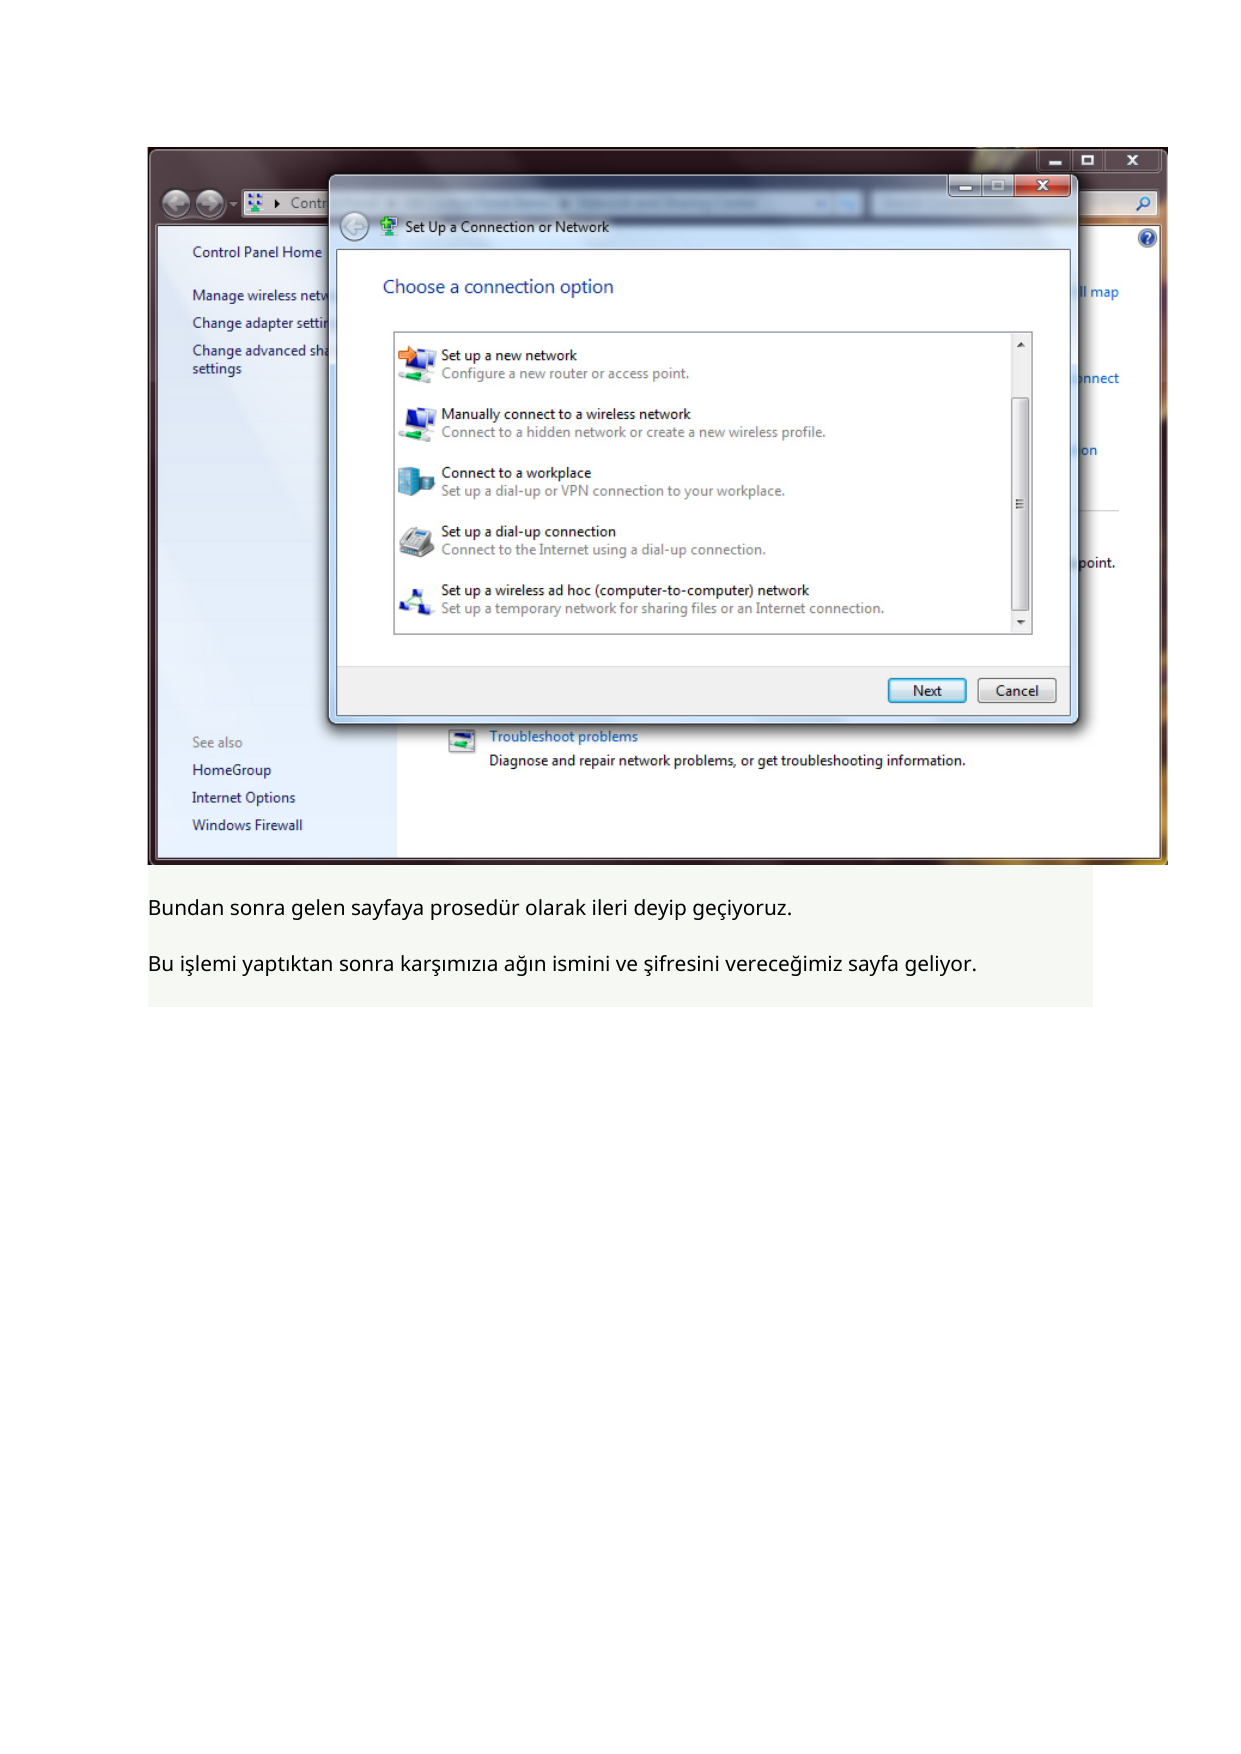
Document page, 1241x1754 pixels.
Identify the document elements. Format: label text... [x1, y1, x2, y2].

picture [147, 147, 1168, 865]
text Bu makalede size interneti kablolu veya kablosuz olarak nasıl dağıtacağınız anlatılacaktır. Öncelikle kablolu internetimizi kablosuz olarak dağıtmayı anlatmakla başlayalım. Ağ ve Paylaşım Merkezinden Bağdaştırıcı ayarlarını değiştirin’e tıklayıp ethernet kartlarımızı görüyoruz. Burada kablolu Ağ bağdaştırıcı ya sağ tıklayıp özellikler diyoruz. Açılan pencerede Paylaşım sekmesinin altındaki ayarları aşağıdaki gibi değiştiriyoruz ve tamam deyip çıkıyoruz. Artık kuracağımız Kablosuz Ağ’da internetimizi paylaşılabilir.Şimdi kablosuz ağ kurulumuna geçebiliriz. Ağ ve Paylaşım Merkezi’nde Yeni bir bağlantı veya Ağ kur’a tıklıyoruz. Daha sonra açılan sayfada Kablosuz Geçici(Bilgisayarlar Arası) Ağ Kur’a tıklıyoruz. Bundan sonra gelen sayfaya prosedür olarak ileri deyip geçiyoruz. Bu işlemi yaptıktan sonra karşımızıa ağın ismini ve şifresini vereceğimiz sayfa geliyor. [148, 865, 1093, 1007]
